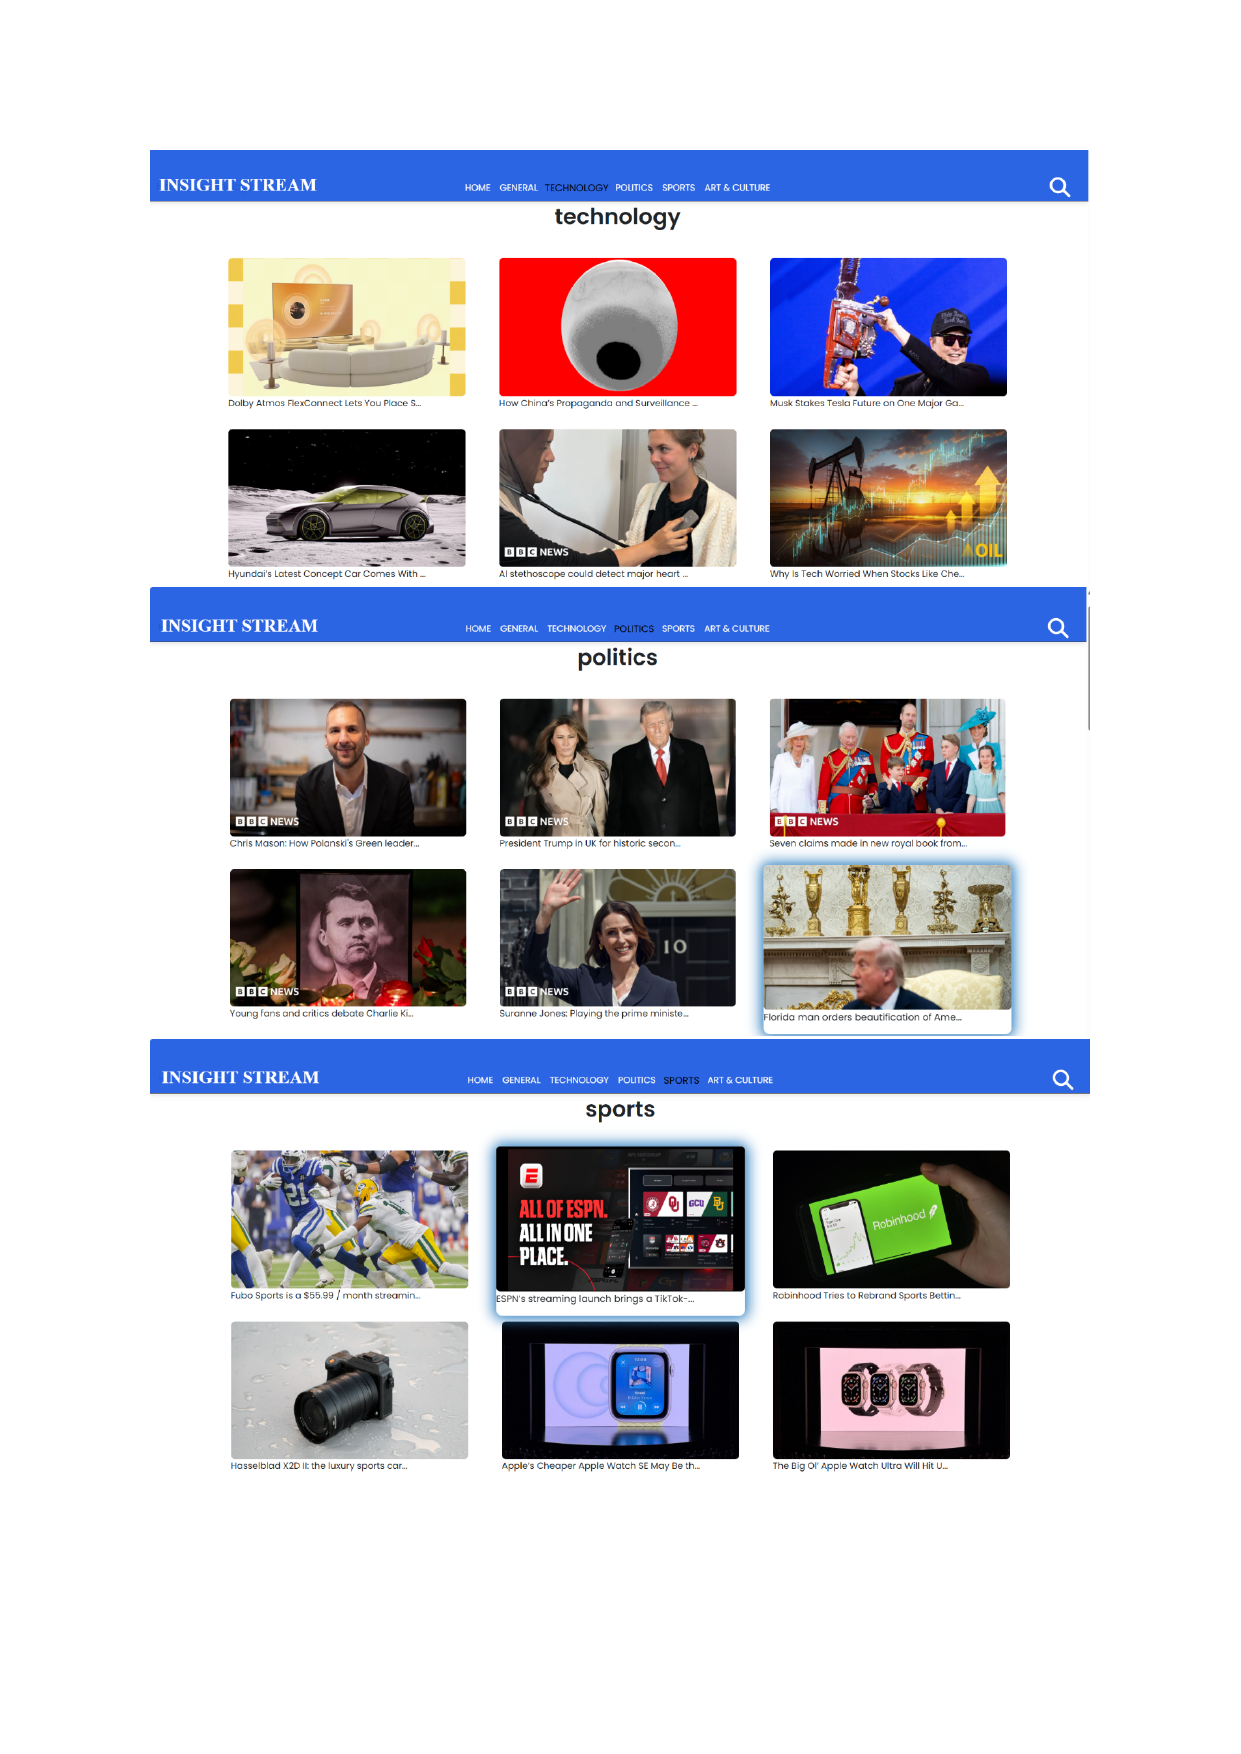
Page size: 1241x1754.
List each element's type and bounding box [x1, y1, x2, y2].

picture [150, 1039, 1090, 1485]
picture [150, 150, 1090, 584]
picture [150, 587, 1090, 1036]
